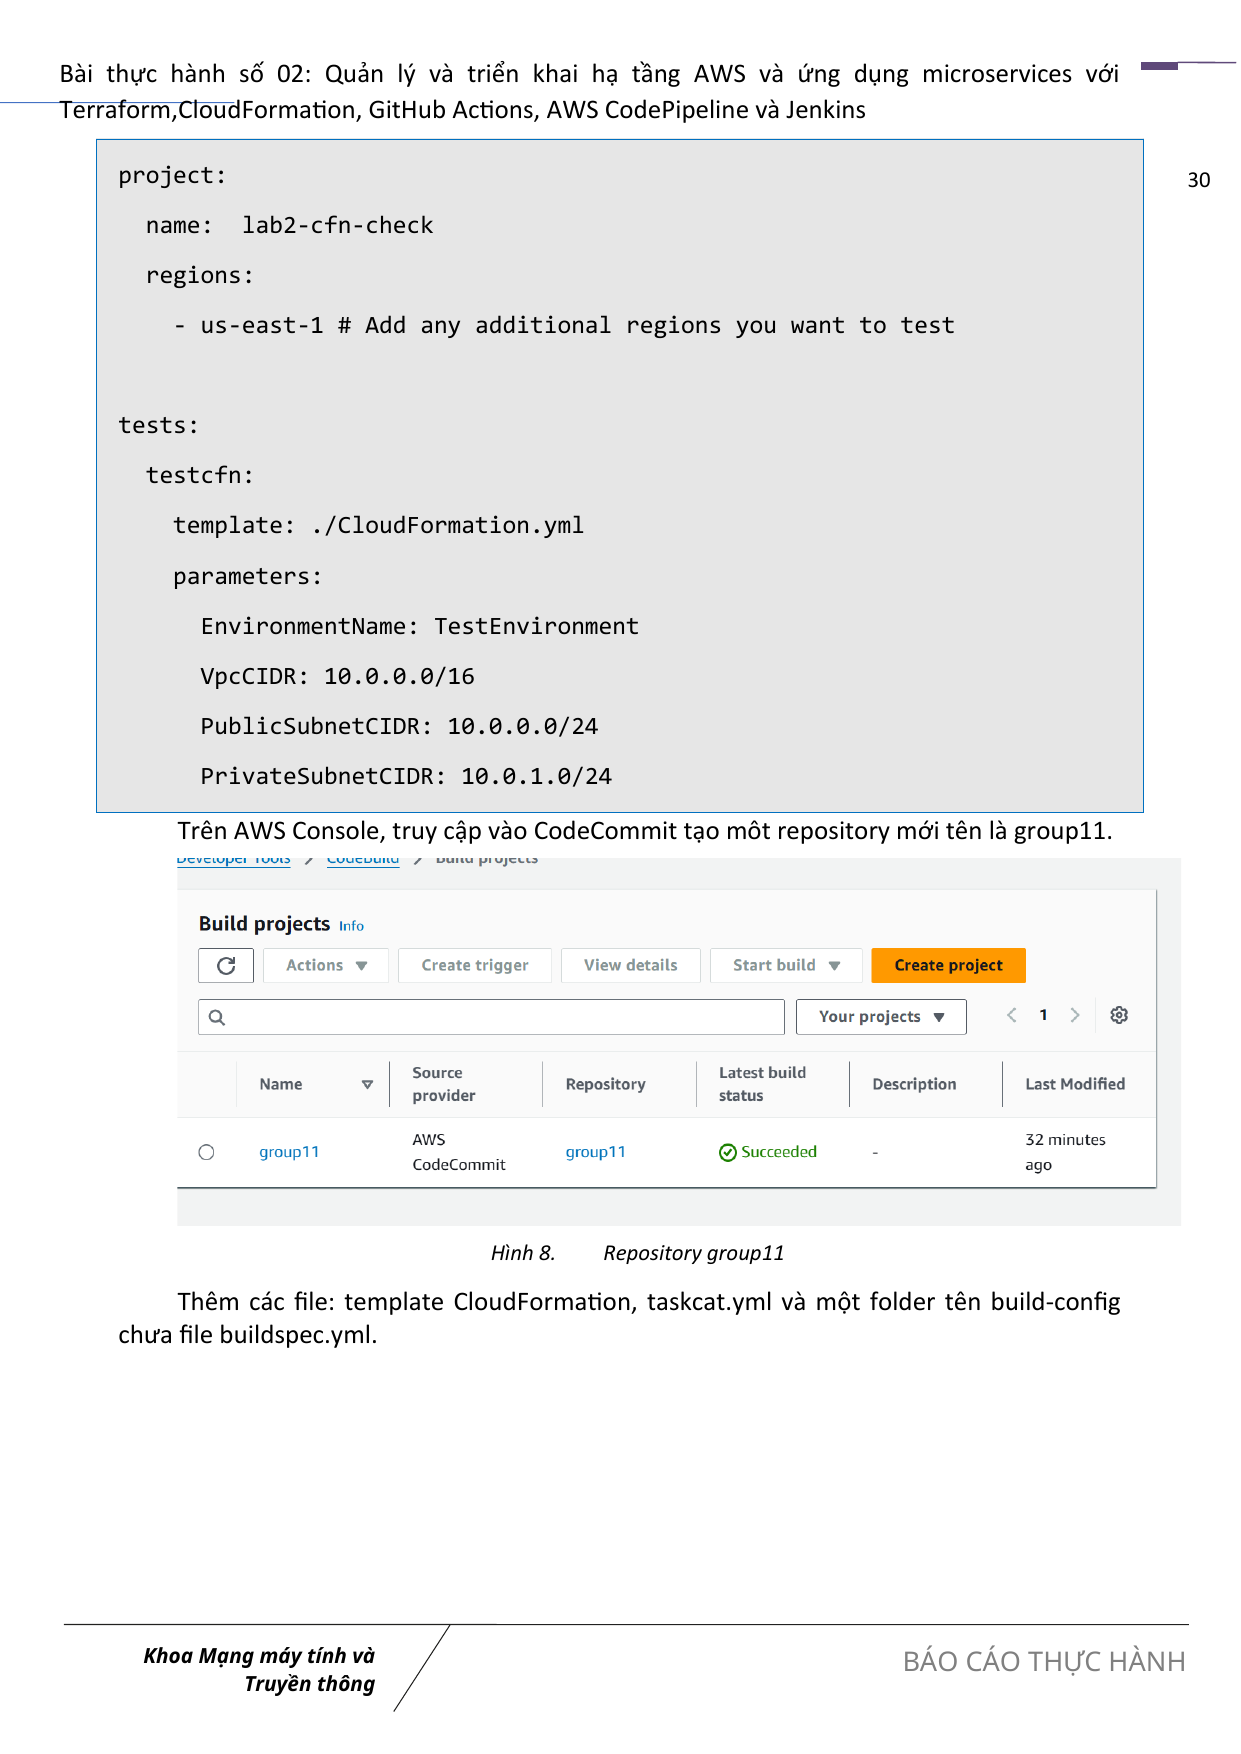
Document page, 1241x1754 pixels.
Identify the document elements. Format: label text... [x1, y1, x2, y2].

text PrivateSubnetCIDR: 10.0.1.0/24 [97, 762, 1143, 812]
picture [177, 858, 1182, 1226]
text name: lab2-cfn-check [97, 211, 1143, 261]
text VpcCIDR: 10.0.0.0/16 [97, 661, 1143, 712]
text Repository group11 [156, 1238, 1122, 1266]
text testcfn: [97, 461, 1143, 511]
text regions: [97, 261, 1143, 311]
text project: [97, 140, 1143, 211]
text Trên AWS Console, truy cập vào CodeCommit tạo môt repository mới tên là group11. [118, 813, 1122, 846]
text PublicSubnetCIDR: 10.0.0.0/24 [97, 712, 1143, 762]
text EnvironmentName: TestEnvironment [97, 611, 1143, 661]
text Thêm các file: template CloudFormation, taskcat.yml và một folder tên build-config chưa file buildspec.yml. [118, 1284, 1122, 1350]
text parameters: [97, 561, 1143, 611]
text tests: [97, 411, 1143, 461]
text template: ./CloudFormation.yml [97, 511, 1143, 561]
text - us-east-1 # Add any additional regions you want to test [97, 311, 1143, 361]
